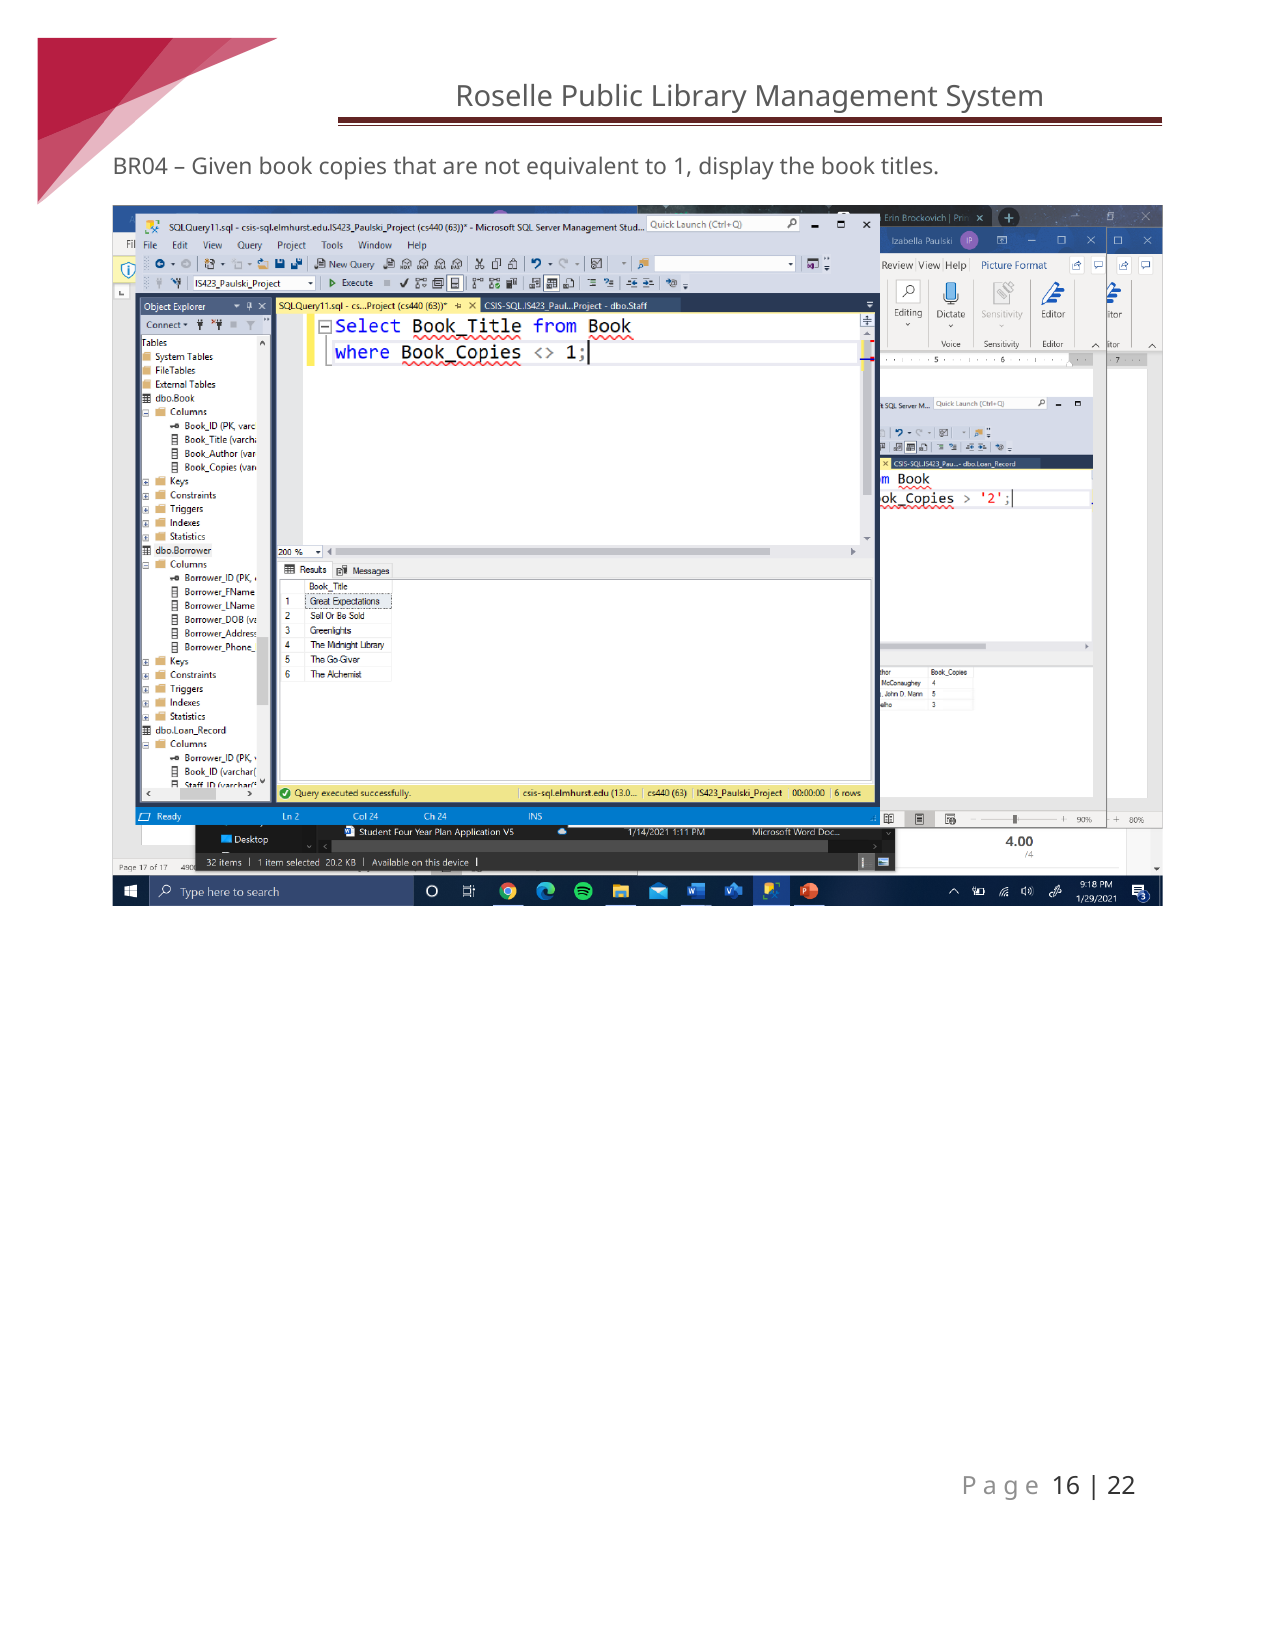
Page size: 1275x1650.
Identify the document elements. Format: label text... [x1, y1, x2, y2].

picture [37, 37, 1163, 906]
text BR04 – Given book copies that are not equivalent to 1, display the book titles. [112, 150, 1162, 181]
